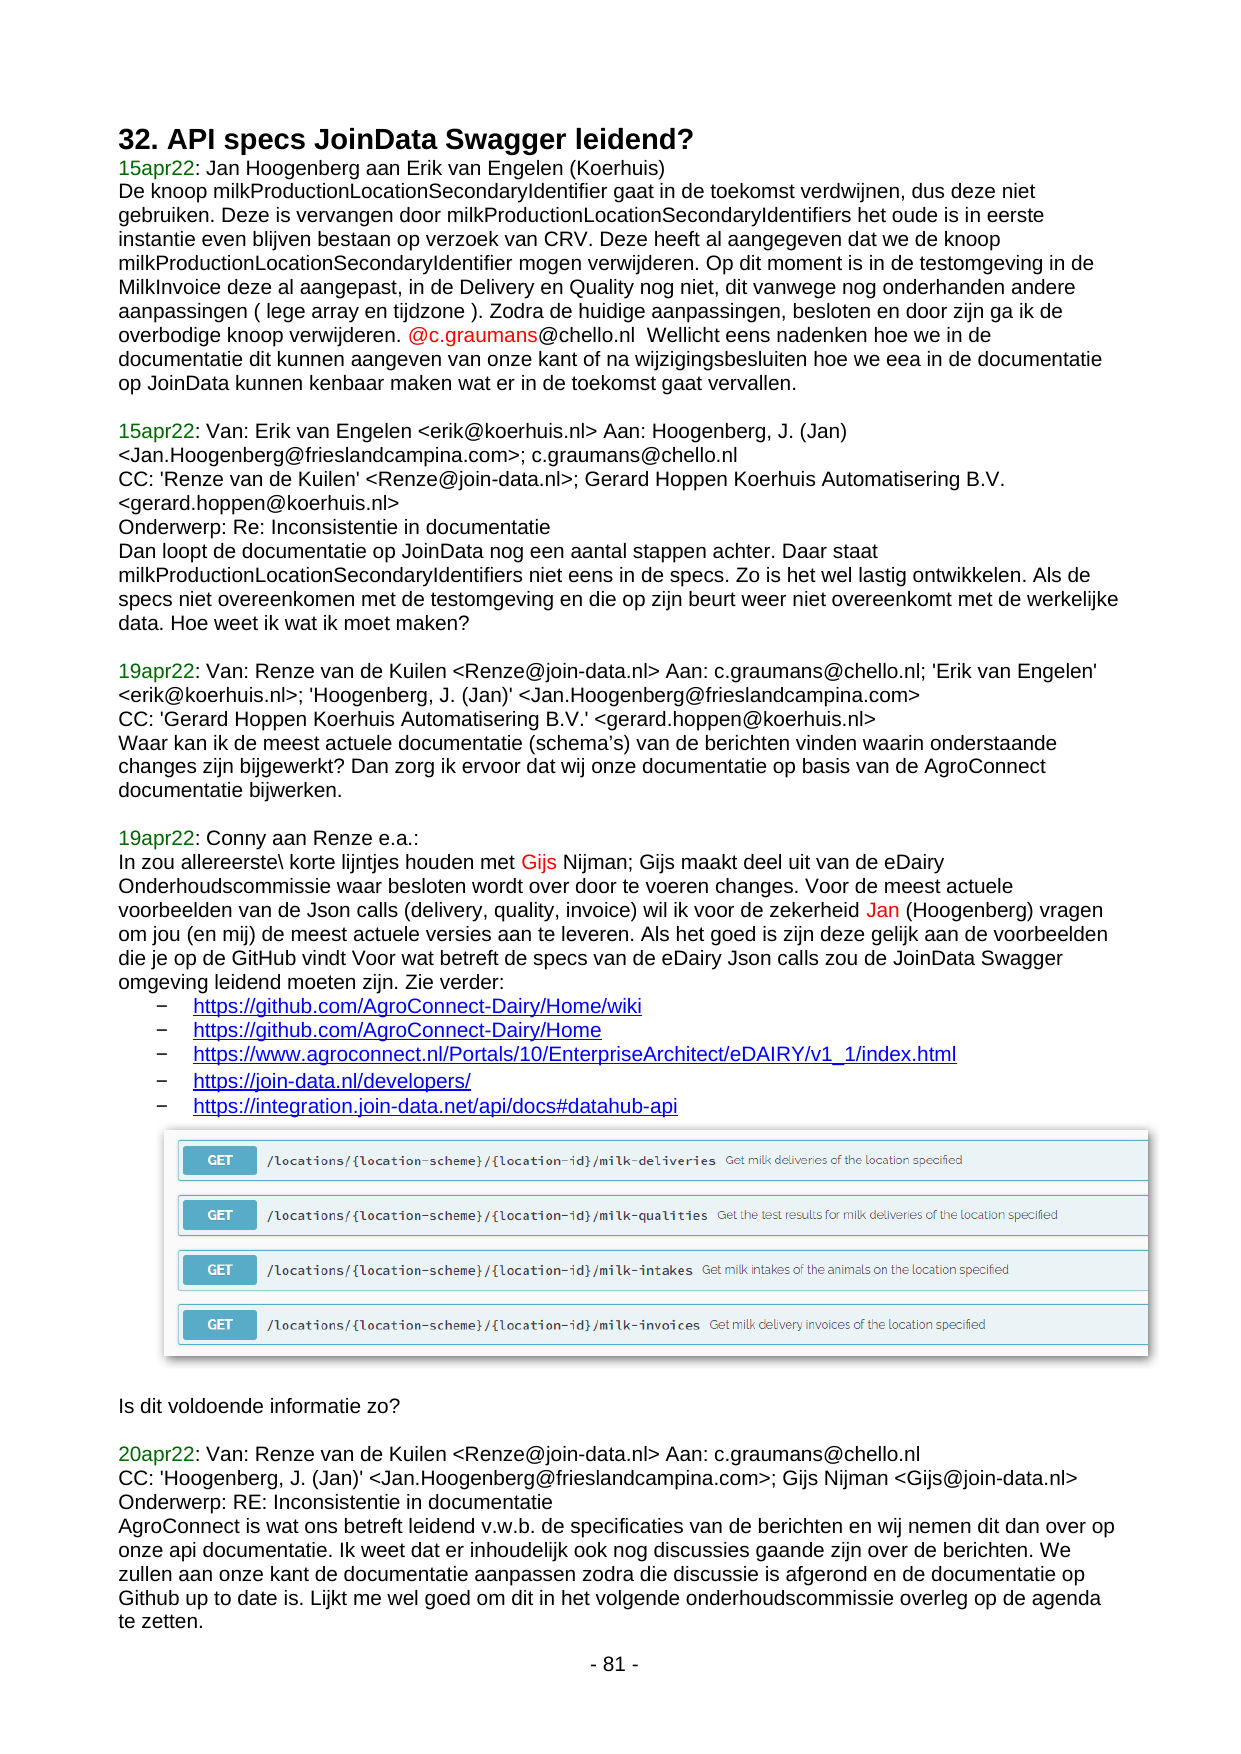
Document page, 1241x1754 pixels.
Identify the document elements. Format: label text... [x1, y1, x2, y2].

text te zetten. [118, 1609, 1122, 1633]
text 15apr22: Van: Erik van Engelen <erik@koerhuis.nl> Aan: Hoogenberg, J. (Jan) <Jan.Hoogenberg@frieslandcampina.com>; c.graumans@chello.nl [118, 419, 1122, 467]
list https://github.com/AgroConnect-Dairy/Home [156, 1018, 1122, 1042]
text Is dit voldoende informatie zo? [118, 1394, 1122, 1418]
text Dan loopt de documentatie op JoinData nog een aantal stappen achter. Daar staat milkProductionLocationSecondaryIdentifiers niet eens in de specs. Zo is het wel lastig ontwikkelen. Als de specs niet overeenkomen met de testomgeving en die op zijn beurt weer niet overeenkomt met de werkelijke data. Hoe weet ik wat ik moet maken? [118, 539, 1122, 634]
text CC: 'Renze van de Kuilen' <Renze@join-data.nl>; Gerard Hoppen Koerhuis Automatisering B.V. <gerard.hoppen@koerhuis.nl> [118, 467, 1122, 515]
list https://www.agroconnect.nl/Portals/10/EnterpriseArchitect/eDAIRY/v1_1/index.html [156, 1042, 1122, 1066]
list https://integration.join-data.net/api/docs#datahub-api [156, 1094, 1122, 1118]
text 32. API specs JoinData Swagger leidend? [118, 122, 1122, 155]
text In zou allereerste\ korte lijntjes houden met Gijs Nijman; Gijs maakt deel uit van de eDairy Onderhoudscommissie waar besloten wordt over door te voeren changes. Voor de meest actuele voorbeelden van de Json calls (delivery, quality, invoice) wil ik voor de zekerheid Jan (Hoogenberg) vragen om jou (en mij) de meest actuele versies aan te leveren. Als het goed is zijn deze gelijk aan de voorbeelden die je op de GitHub vindt Voor wat betreft de specs van de eDairy Json calls zou de JoinData Swagger omgeving leidend moeten zijn. Zie verder: [118, 850, 1122, 994]
list https://github.com/AgroConnect-Dairy/Home/wiki [156, 994, 1122, 1018]
text AgroConnect is wat ons betreft leidend v.w.b. de specificaties van de berichten en wij nemen dit dan over op onze api documentatie. Ik weet dat er inhoudelijk ook nog discussies gaande zijn over de berichten. We zullen aan onze kant de documentatie aanpassen zodra die discussie is afgerond en de documentatie op Github up to date is. Lijkt me wel goed om dit in het volgende onderhoudscommissie overleg op de agenda [118, 1513, 1122, 1609]
picture [155, 1121, 1160, 1369]
text De knoop milkProductionLocationSecondaryIdentifier gaat in de toekomst verdwijnen, dus deze niet gebruiken. Deze is vervangen door milkProductionLocationSecondaryIdentifiers het oude is in eerste instantie even blijven bestaan op verzoek van CRV. Deze heeft al aangegeven dat we de knoop milkProductionLocationSecondaryIdentifier mogen verwijderen. Op dit moment is in de testomgeving in de MilkInvoice deze al aangepast, in de Delivery en Quality nog niet, dit vanwege nog onderhanden andere aanpassingen ( lege array en tijdzone ). Zodra de huidige aanpassingen, besloten en door zijn ga ik de overbodige knoop verwijderen. @c.graumans@chello.nl Wellicht eens nadenken hoe we in de documentatie dit kunnen aangeven van onze kant of na wijzigingsbesluiten hoe we eea in de documentatie op JoinData kunnen kenbaar maken wat er in de toekomst gaat vervallen. [118, 179, 1122, 395]
text 20apr22: Van: Renze van de Kuilen <Renze@join-data.nl> Aan: c.graumans@chello.nl [118, 1442, 1122, 1466]
text CC: 'Hoogenberg, J. (Jan)' <Jan.Hoogenberg@frieslandcampina.com>; Gijs Nijman <Gijs@join-data.nl> [118, 1466, 1122, 1489]
text 19apr22: Van: Renze van de Kuilen <Renze@join-data.nl> Aan: c.graumans@chello.nl; 'Erik van Engelen' <erik@koerhuis.nl>; 'Hoogenberg, J. (Jan)' <Jan.Hoogenberg@frieslandcampina.com> [118, 658, 1122, 706]
list https://join-data.nl/developers/ [156, 1066, 1122, 1094]
text Onderwerp: Re: Inconsistentie in documentatie [118, 515, 1122, 539]
text 19apr22: Conny aan Renze e.a.: [118, 826, 1122, 850]
text 15apr22: Jan Hoogenberg aan Erik van Engelen (Koerhuis) [118, 155, 1122, 179]
text Waar kan ik de meest actuele documentatie (schema’s) van de berichten vinden waarin onderstaande changes zijn bijgewerkt? Dan zorg ik ervoor dat wij onze documentatie op basis van de AgroConnect documentatie bijwerken. [118, 730, 1122, 802]
text Onderwerp: RE: Inconsistentie in documentatie [118, 1489, 1122, 1513]
text CC: 'Gerard Hoppen Koerhuis Automatisering B.V.' <gerard.hoppen@koerhuis.nl> [118, 706, 1122, 730]
